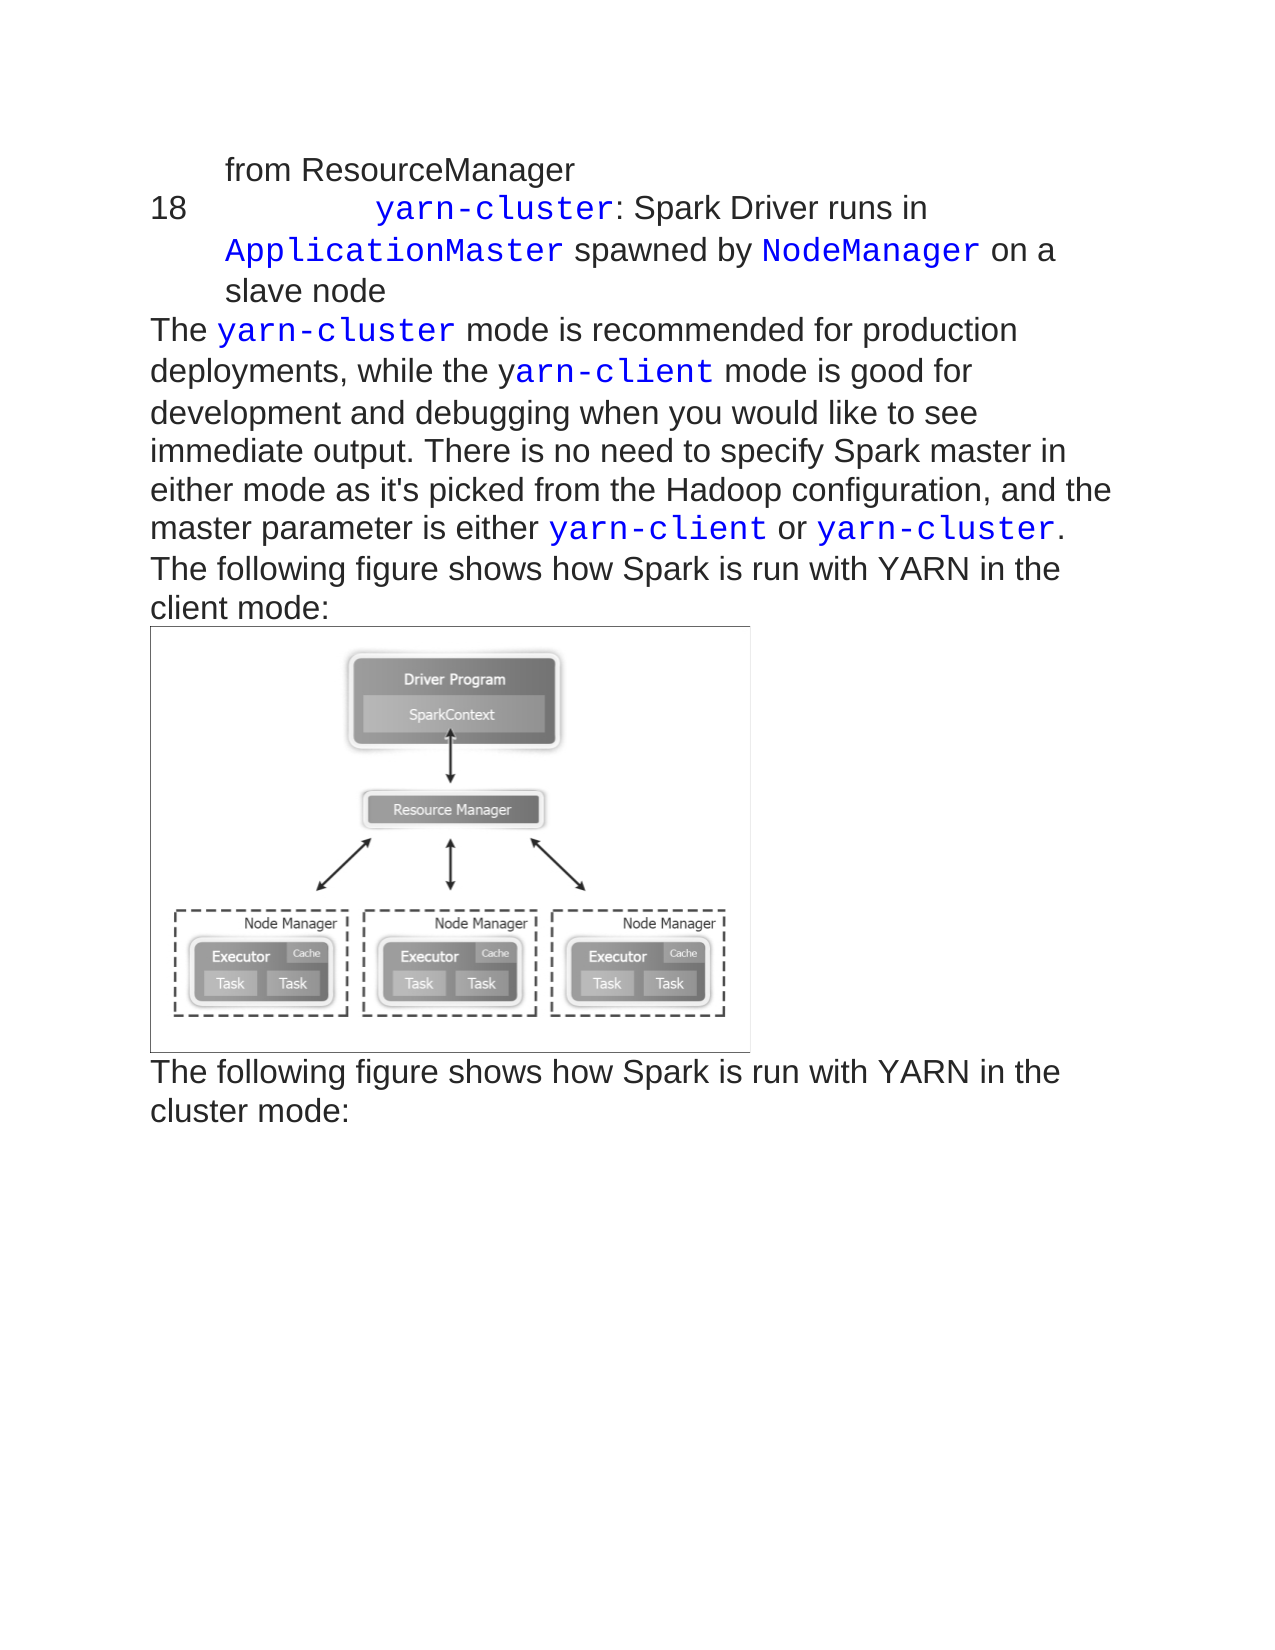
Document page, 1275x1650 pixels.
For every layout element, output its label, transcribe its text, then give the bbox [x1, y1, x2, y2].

text The following figure shows how Spark is run with YARN in the client mode: [150, 549, 1125, 626]
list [150, 150, 1125, 188]
list yarn-cluster: Spark Driver runs in ApplicationMaster spawned by NodeManager on a slave node [150, 188, 1125, 310]
picture [150, 626, 750, 1053]
text The yarn-cluster mode is recommended for production deployments, while the yarn-client mode is good for development and debugging when you would like to see immediate output. There is no need to specify Spark master in either mode as it's picked from the Hadoop configuration, and the master parameter is either yarn-client or yarn-cluster. [150, 310, 1125, 549]
text The following figure shows how Spark is run with YARN in the cluster mode: [150, 1053, 1125, 1129]
